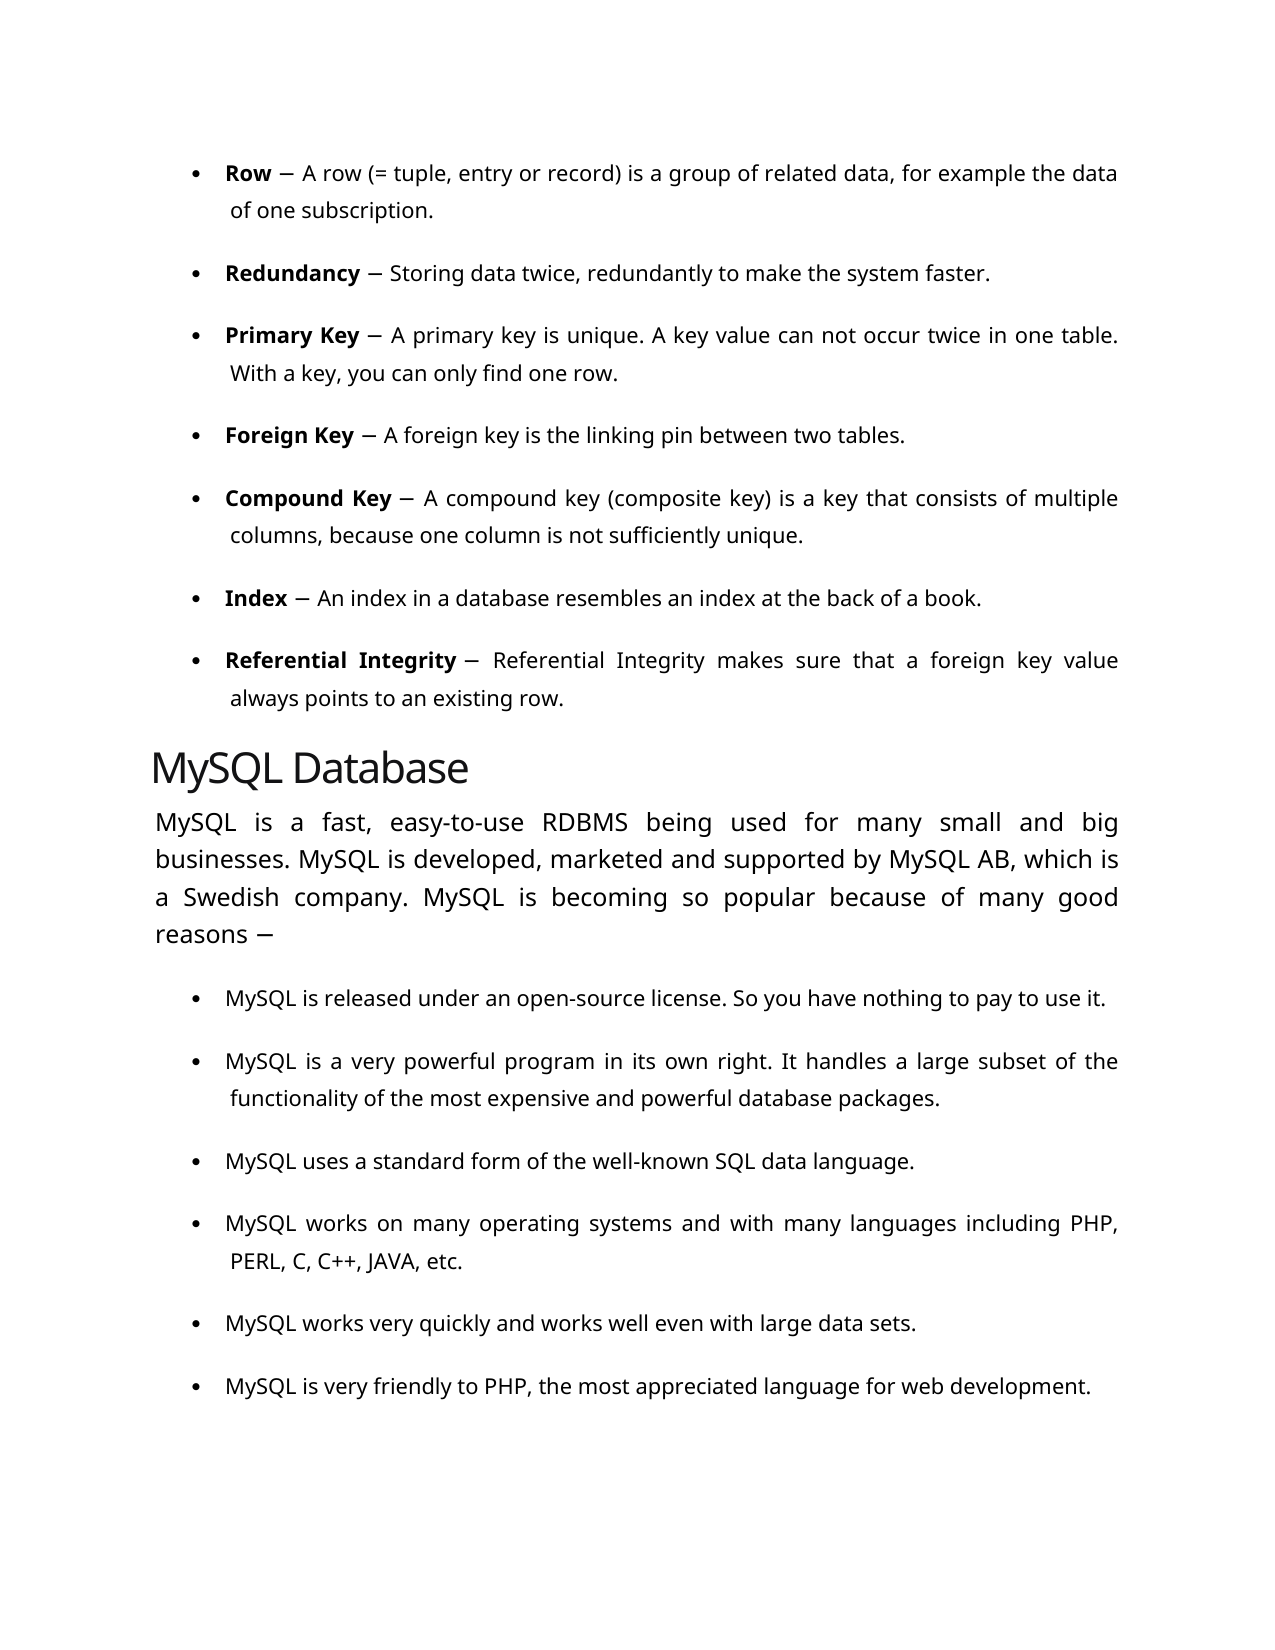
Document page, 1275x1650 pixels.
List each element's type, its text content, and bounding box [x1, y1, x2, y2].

list MySQL works on many operating systems and with many languages including PHP, PERL, C, C++, JAVA, etc. [192, 1201, 1120, 1276]
list Primary Key − A primary key is unique. A key value can not occur twice in one table. With a key, you can only find one row. [192, 312, 1120, 387]
text MySQL is a fast, easy-to-use RDBMS being used for many small and big businesses. MySQL is developed, marketed and supported by MySQL AB, which is a Swedish company. MySQL is becoming so popular because of many good reasons − [155, 801, 1120, 951]
list Row − A row (= tuple, entry or record) is a group of related data, for example the data of one subscription. [192, 150, 1120, 225]
text MySQL Database [150, 737, 1120, 796]
list Referential Integrity − Referential Integrity makes sure that a foreign key value always points to an existing row. [192, 637, 1120, 712]
list Foreign Key − A foreign key is the linking pin between two tables. [192, 412, 1120, 450]
list MySQL is released under an open-source license. So you have nothing to pay to use it. [192, 976, 1120, 1013]
list MySQL is very friendly to PHP, the most appreciated language for web development. [192, 1363, 1120, 1401]
list MySQL works very quickly and works well even with large data sets. [192, 1301, 1120, 1338]
list Index − An index in a database resembles an index at the back of a book. [192, 575, 1120, 612]
list MySQL uses a standard form of the well-known SQL data language. [192, 1138, 1120, 1176]
list Redundancy − Storing data twice, redundantly to make the system faster. [192, 250, 1120, 287]
list Compound Key − A compound key (composite key) is a key that consists of multiple columns, because one column is not sufficiently unique. [192, 475, 1120, 550]
list MySQL is a very powerful program in its own right. It handles a large subset of the functionality of the most expensive and powerful database packages. [192, 1038, 1120, 1113]
